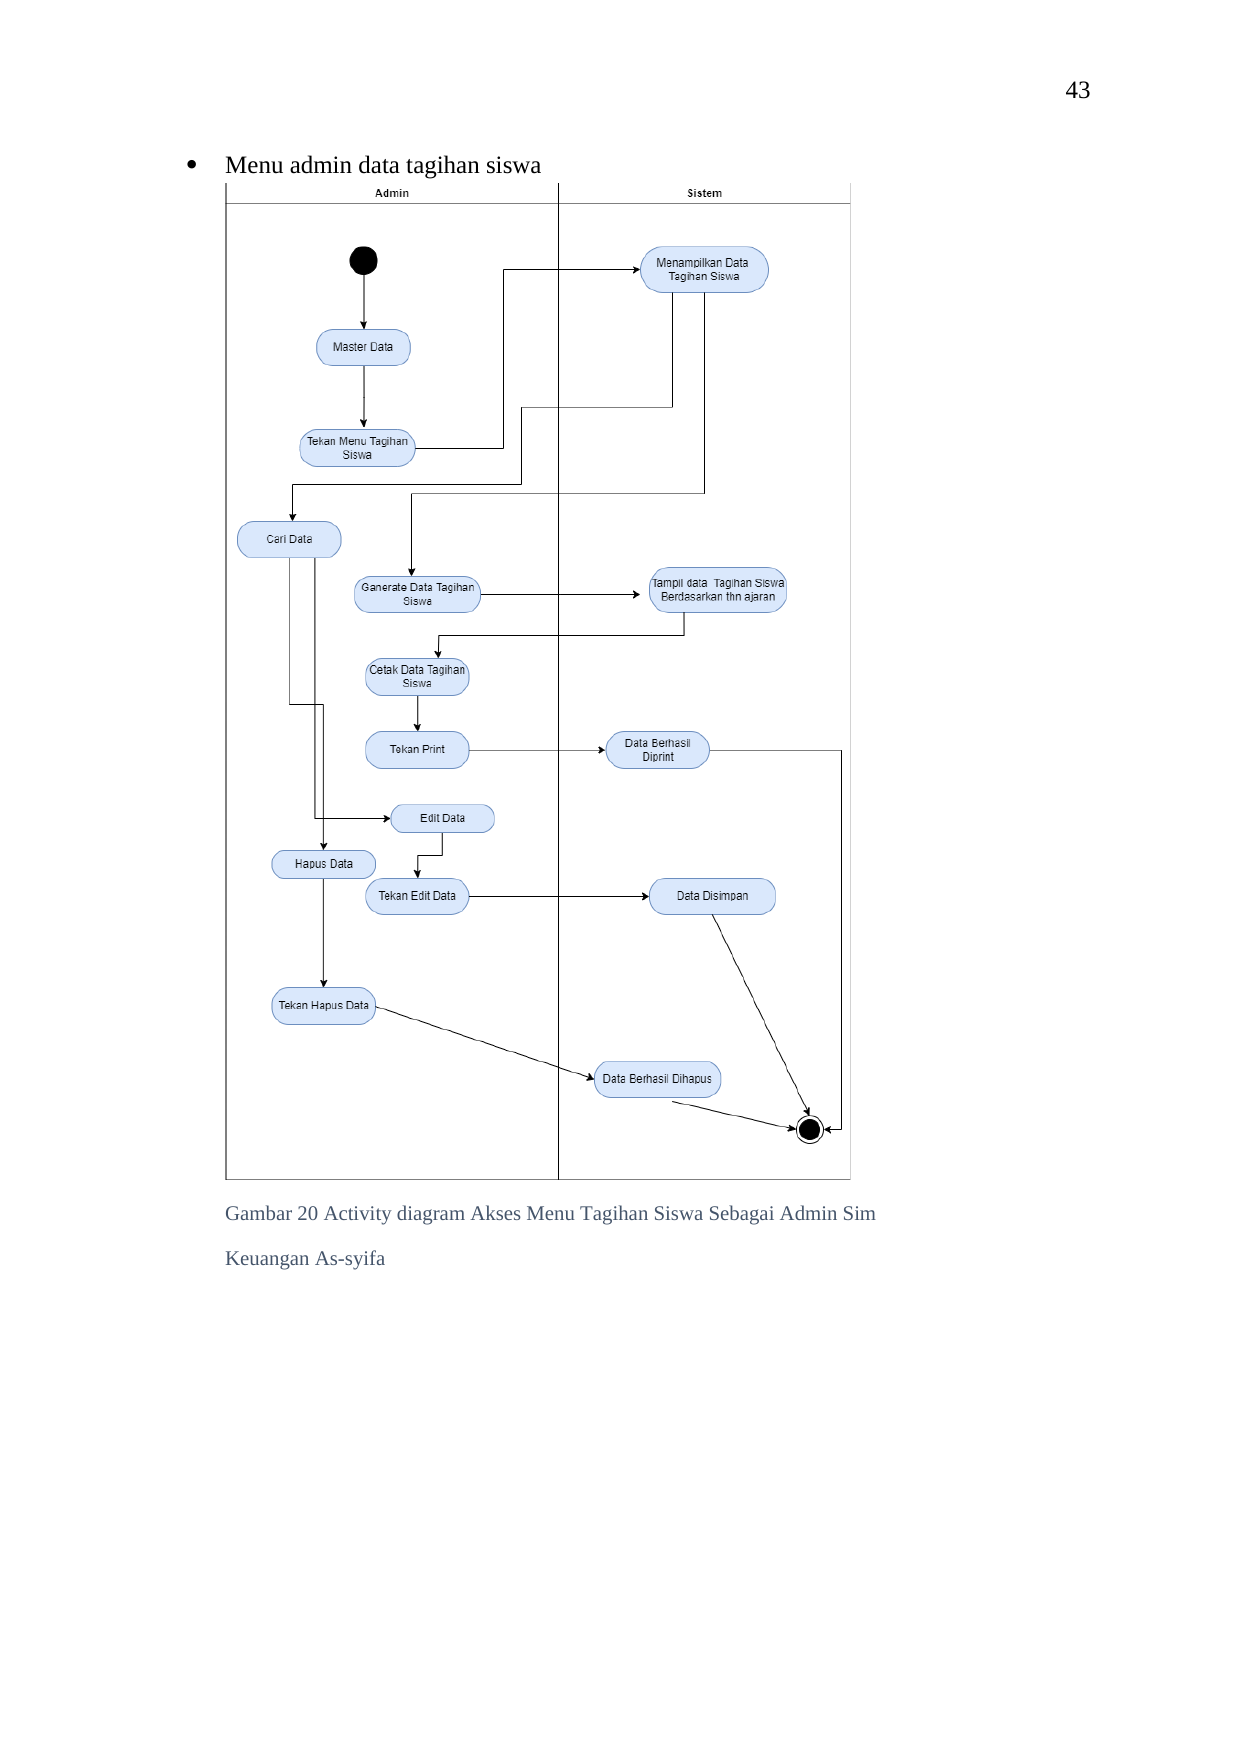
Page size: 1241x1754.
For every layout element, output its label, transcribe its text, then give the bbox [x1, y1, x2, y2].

text Keuangan As-syifa [225, 1246, 1090, 1270]
picture [225, 183, 851, 1180]
text Gambar 20 Activity diagram Akses Menu Tagihan Siswa Sebagai Admin Sim [225, 1201, 1090, 1225]
